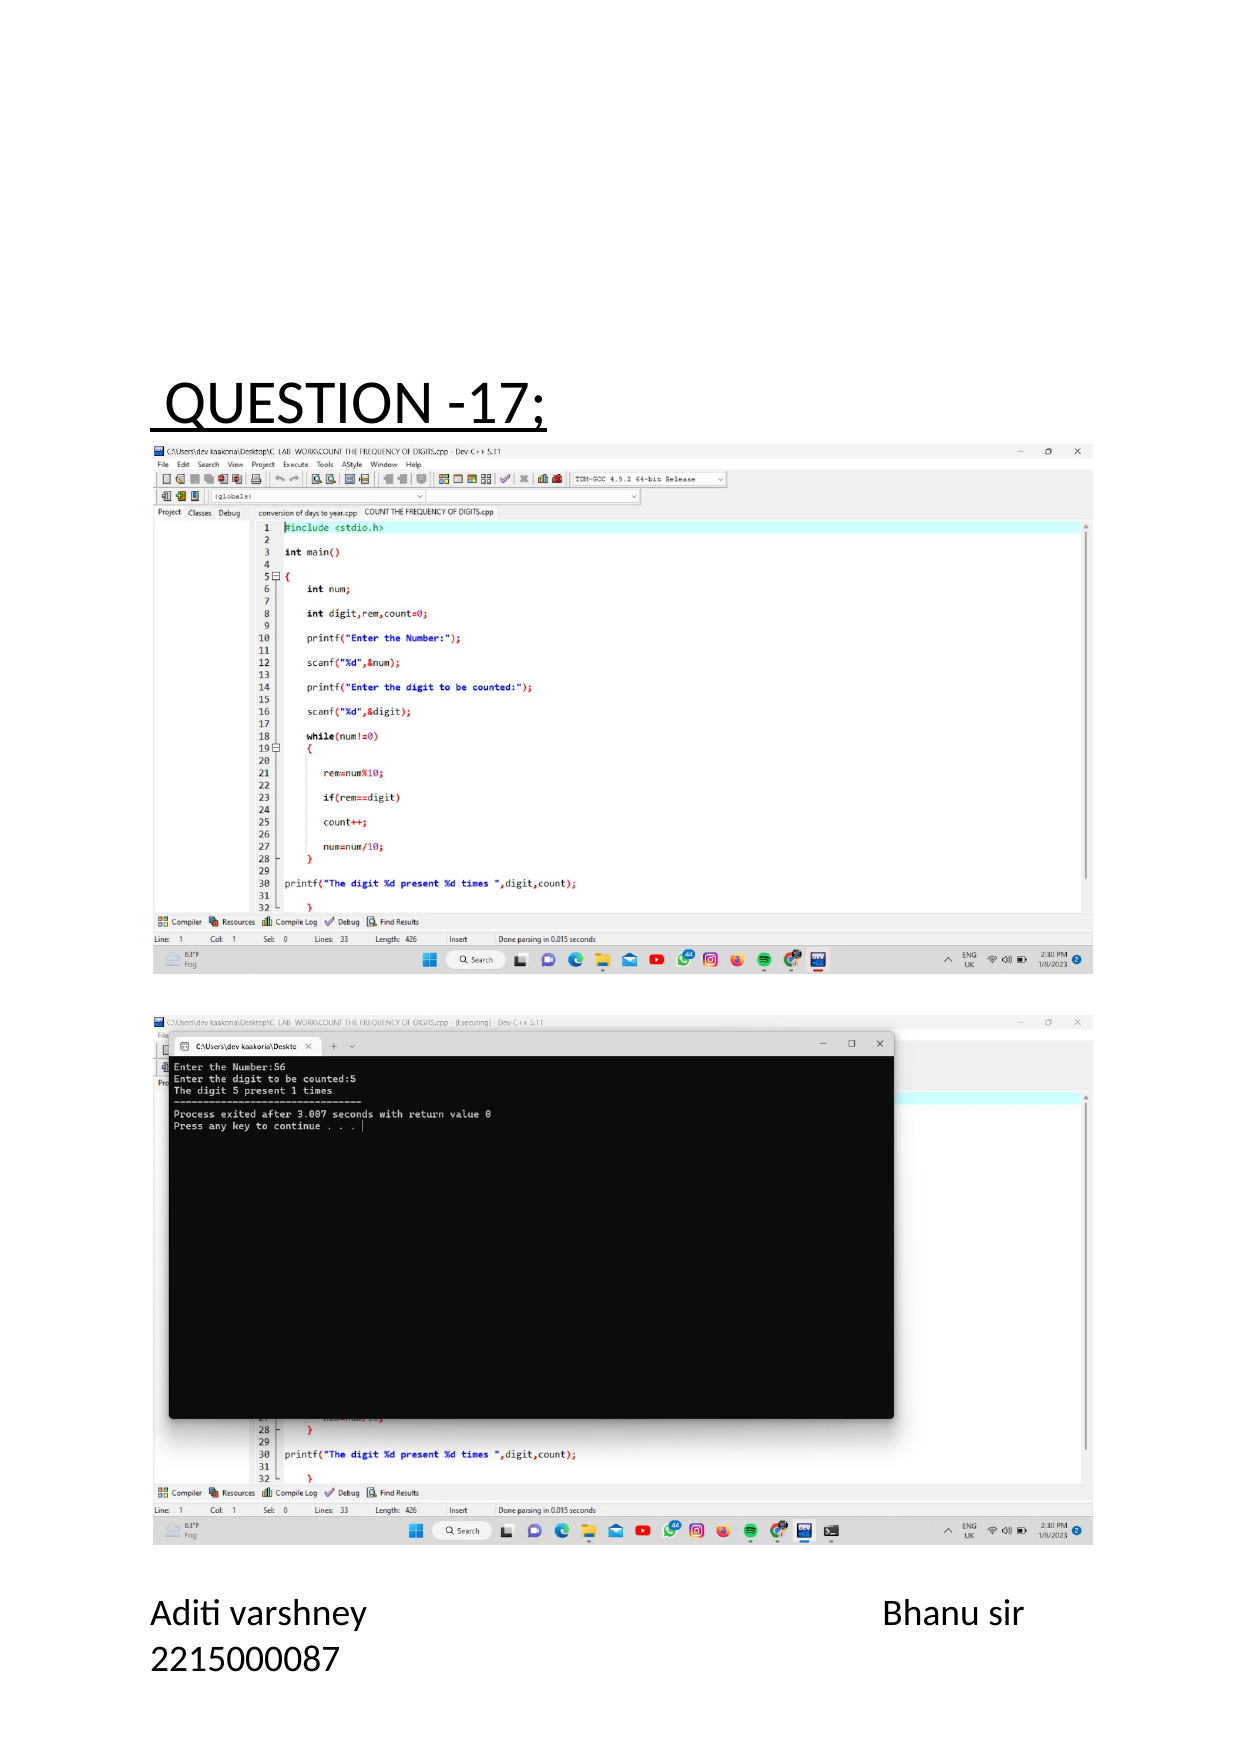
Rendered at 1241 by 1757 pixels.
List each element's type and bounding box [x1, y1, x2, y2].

picture [153, 444, 1093, 974]
picture [153, 1015, 1093, 1545]
